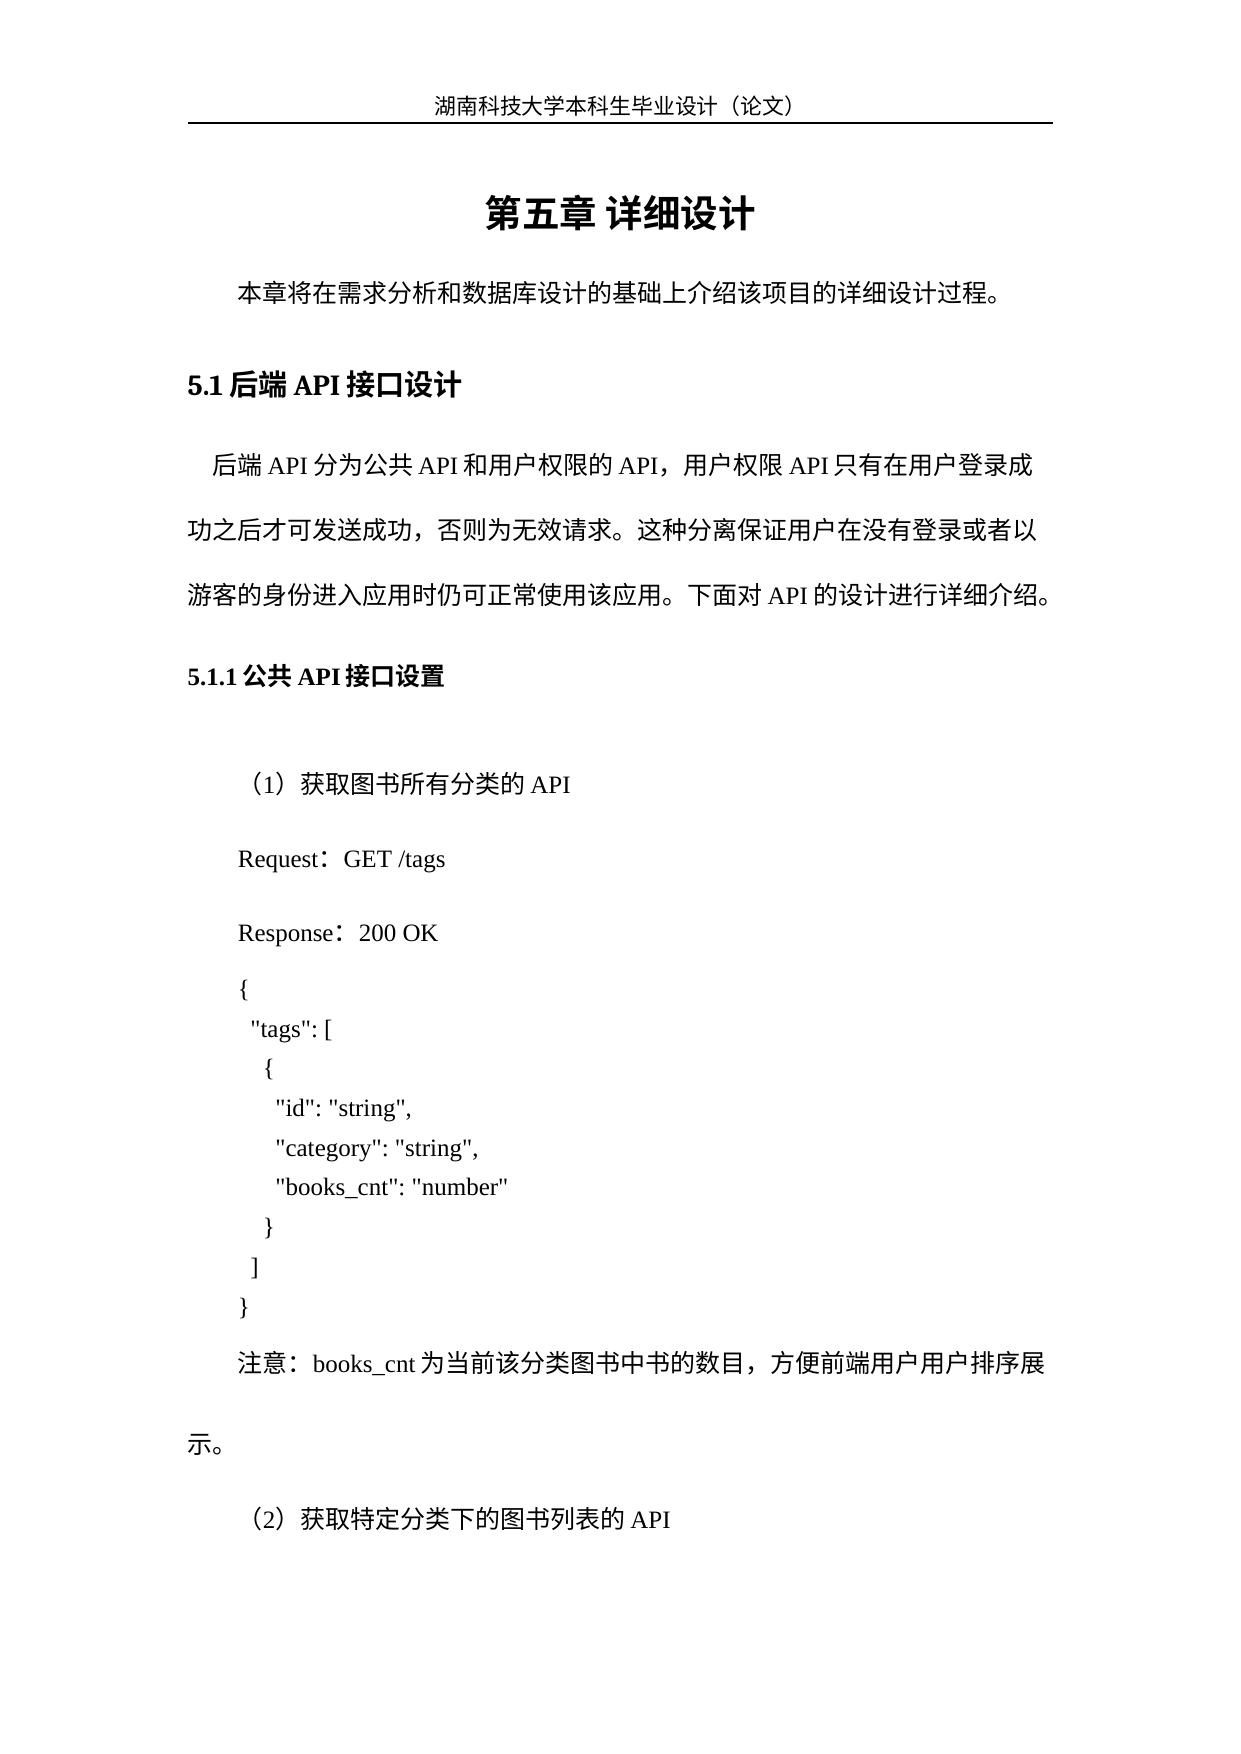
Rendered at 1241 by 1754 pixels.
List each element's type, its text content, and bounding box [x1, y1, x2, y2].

text 本章将在需求分析和数据库设计的基础上介绍该项目的详细设计过程。 [187, 259, 1053, 324]
text 5.1 后端API接口设计 [187, 350, 1053, 415]
text （1）获取图书所有分类的API [187, 750, 1053, 815]
text 详细设计 [187, 178, 1053, 243]
text "id": "string", [187, 1091, 1053, 1124]
text } [187, 1290, 1053, 1322]
text Request：GET /tags [187, 824, 1053, 889]
text （2）获取特定分类下的图书列表的API [187, 1485, 1053, 1550]
text 后端API分为公共API和用户权限的API，用户权限API只有在用户登录成功之后才可发送成功，否则为无效请求。这种分离保证用户在没有登录或者以游客的身份进入应用时仍可正常使用该应用。下面对API的设计进行详细介绍。 [187, 431, 1053, 626]
text ] [187, 1250, 1053, 1282]
text } [187, 1210, 1053, 1243]
text { [187, 1052, 1053, 1084]
text 5.1.1公共API接口设置 [187, 642, 1053, 707]
text "category": "string", [187, 1131, 1053, 1163]
text "books_cnt": "number" [187, 1171, 1053, 1203]
text 注意：books_cnt为当前该分类图书中书的数目，方便前端用户用户排序展示。 [187, 1329, 1053, 1476]
text Response：200 OK [187, 898, 1053, 963]
text { [187, 972, 1053, 1005]
text "tags": [ [187, 1012, 1053, 1044]
